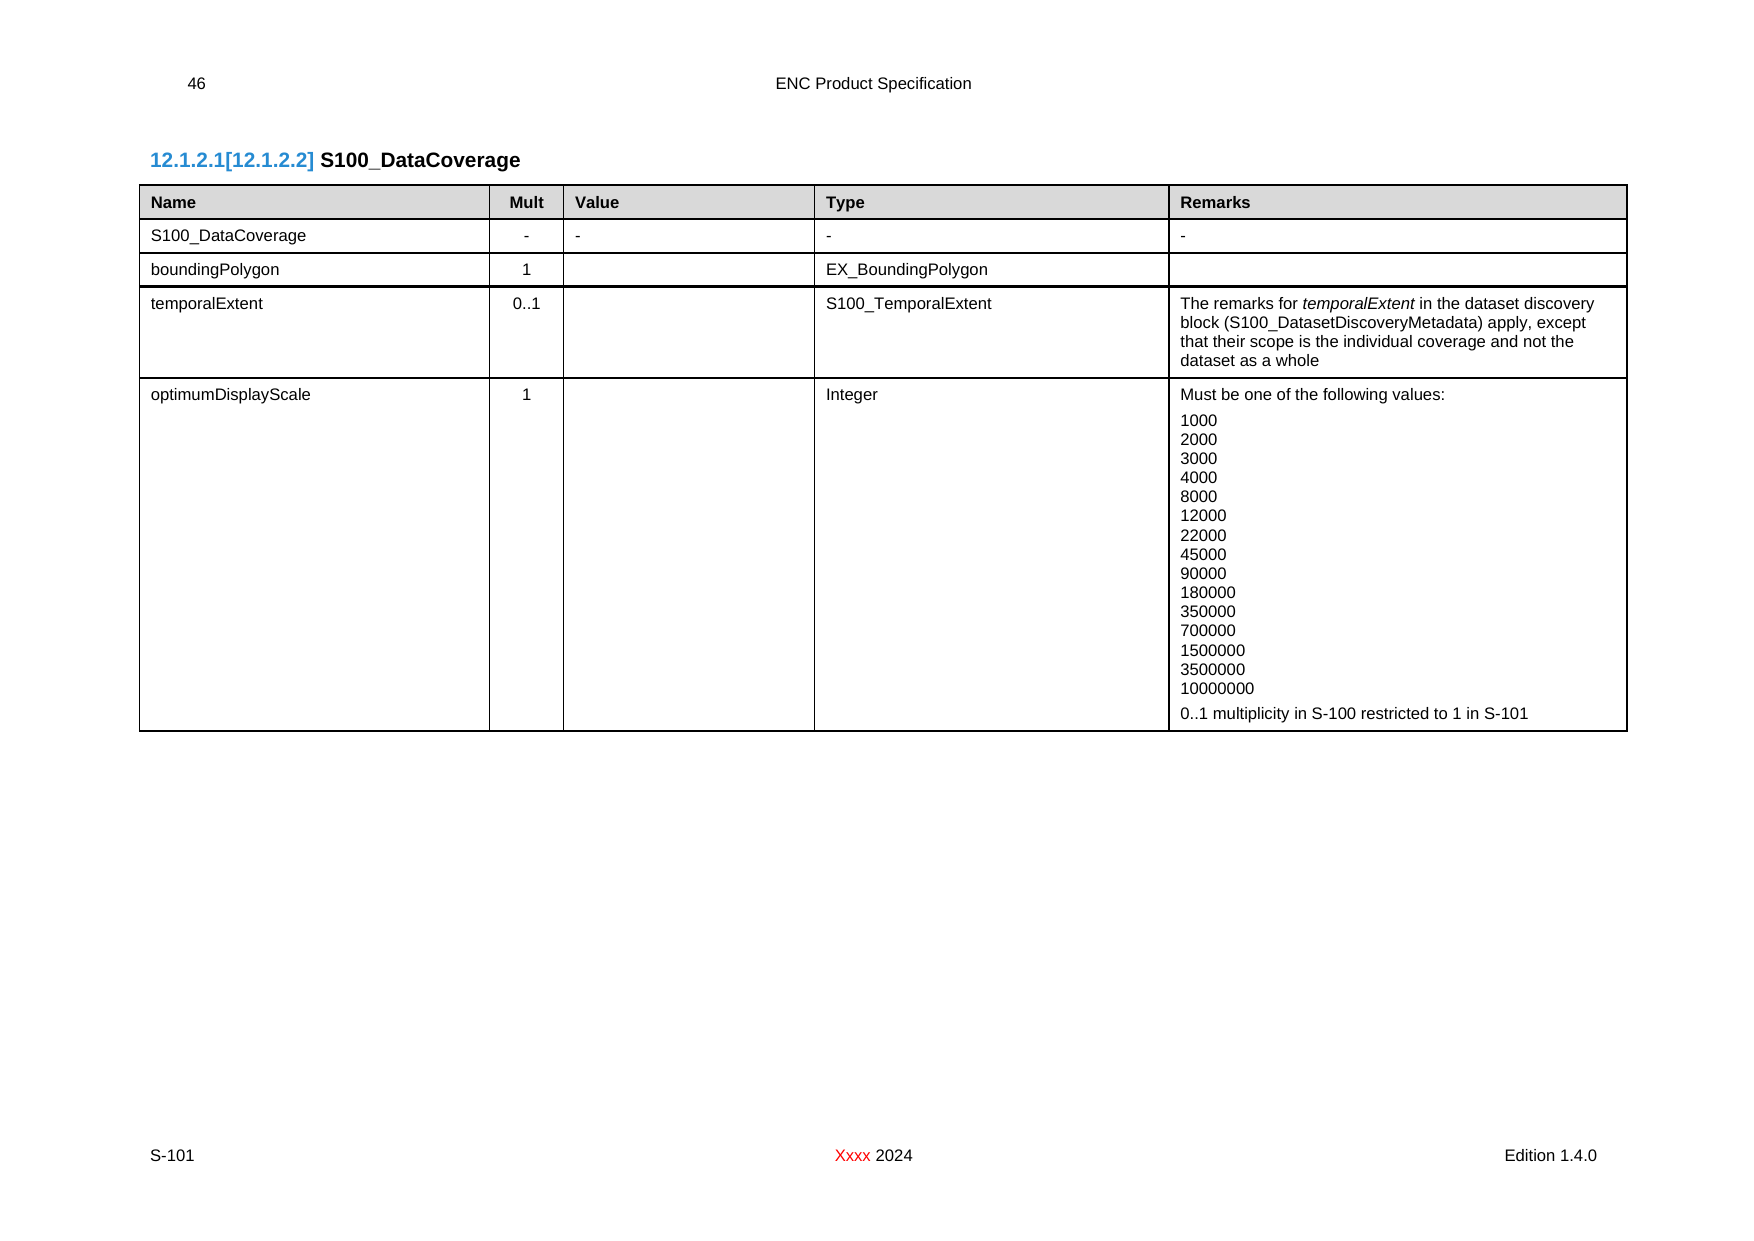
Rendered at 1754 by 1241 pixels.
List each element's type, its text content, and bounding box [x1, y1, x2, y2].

table_cell boundingPolygon [140, 254, 489, 285]
table_cell - [1170, 220, 1626, 252]
table_cell [564, 254, 814, 285]
table_cell S100_DataCoverage [140, 220, 489, 252]
table_cell [564, 288, 814, 377]
table_cell Integer [815, 379, 1168, 729]
table_header Value [564, 186, 814, 218]
table_cell - [490, 220, 563, 252]
table_header Type [815, 186, 1168, 218]
table_cell EX_BoundingPolygon [815, 254, 1168, 285]
table_cell [564, 379, 814, 729]
table_cell Must be one of the following values: 1000 2000 3000 4000 8000 12000 22000 45000 90000 180000 350000 700000 1500000 3500000 10000000 0..1 multiplicity in S-100 restricted to 1 in S-101 [1170, 379, 1626, 729]
table_cell The remarks for temporalExtent in the dataset discovery block (S100_DatasetDiscoveryMetadata) apply, except that their scope is the individual coverage and not the dataset as a whole [1170, 288, 1626, 377]
table_cell S100_TemporalExtent [815, 288, 1168, 377]
table_cell 1 [490, 254, 563, 285]
table_cell [1170, 254, 1626, 285]
table_cell temporalExtent [140, 288, 489, 377]
table_cell 1 [490, 379, 563, 729]
table_cell 0..1 [490, 288, 563, 377]
table_header Mult [490, 186, 563, 218]
subtitle S100_DataCoverage [150, 148, 1604, 172]
table_header Remarks [1170, 186, 1626, 218]
table_cell - [815, 220, 1168, 252]
table_cell - [564, 220, 814, 252]
table_header Name [140, 186, 489, 218]
table_cell optimumDisplayScale [140, 379, 489, 729]
